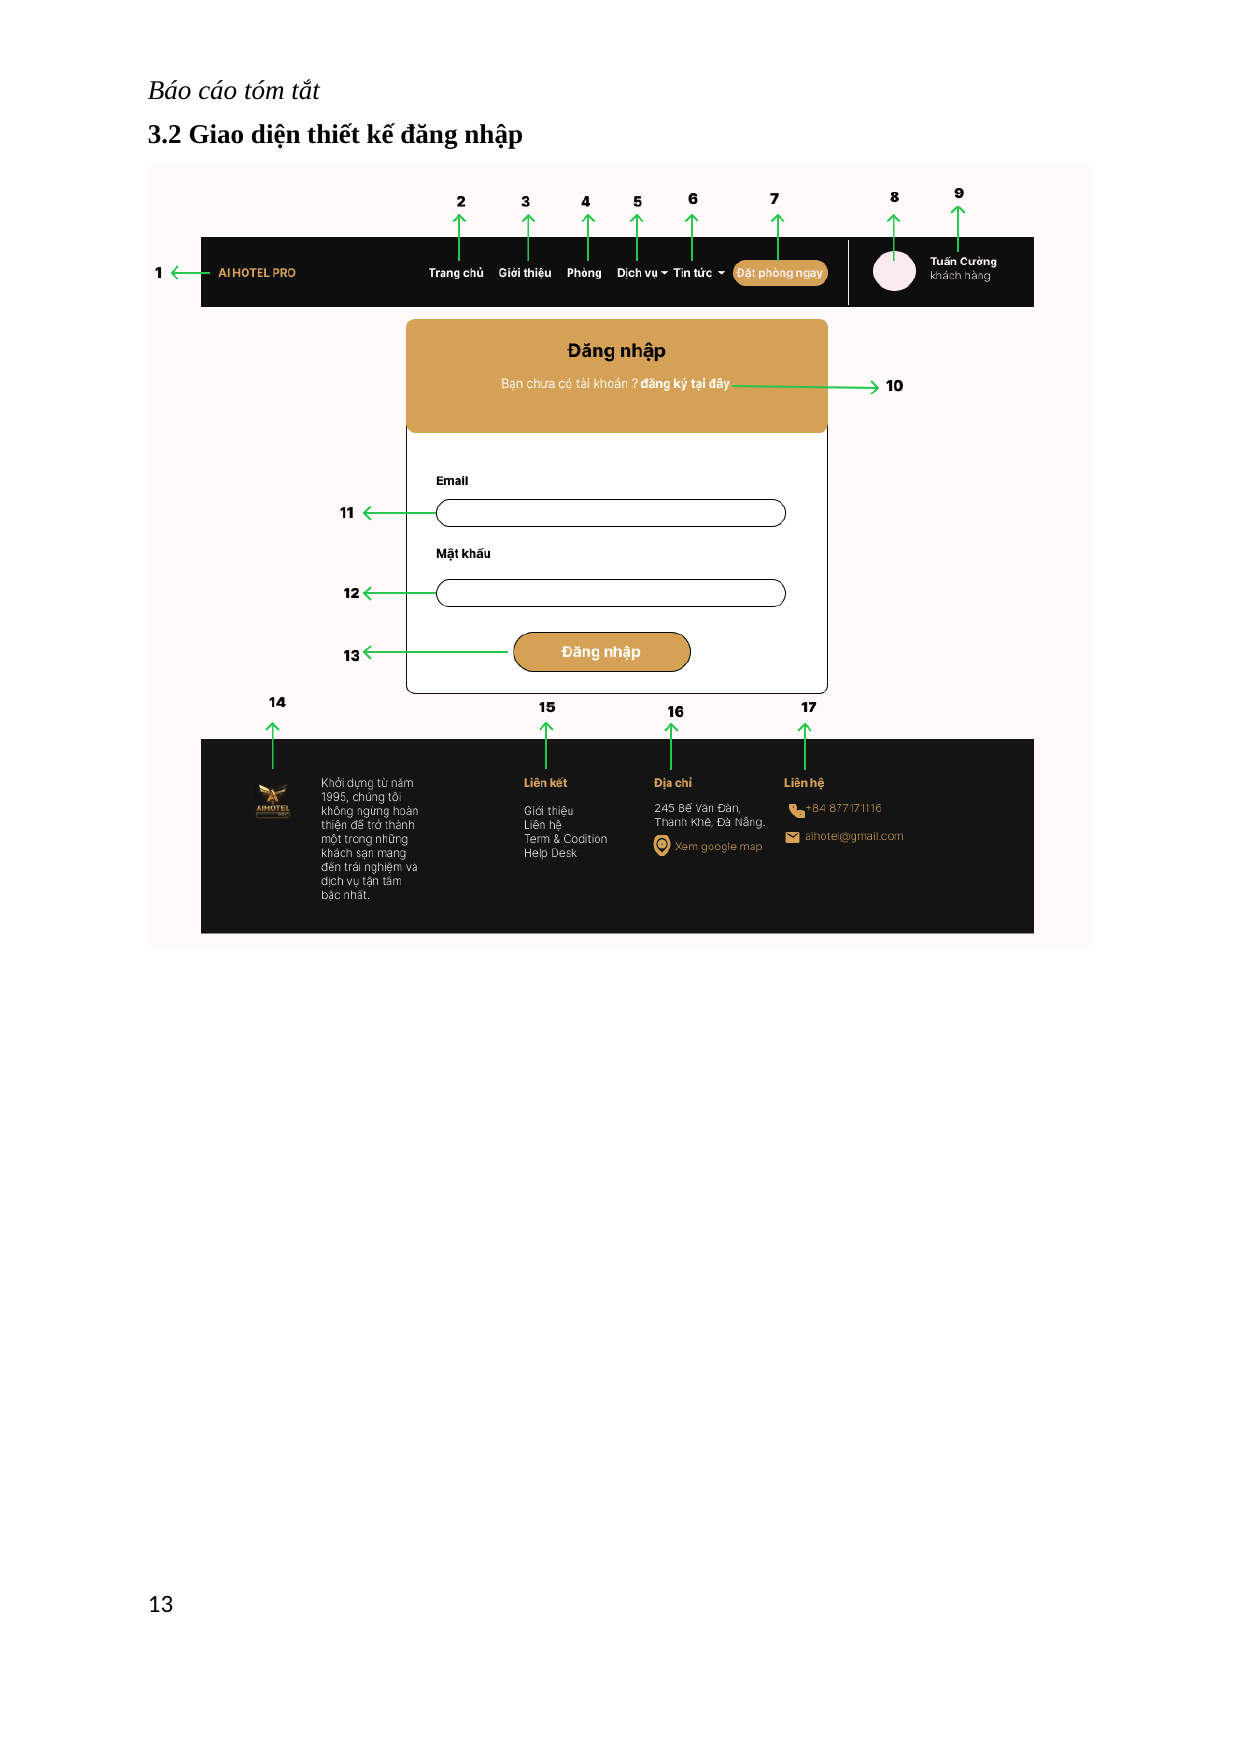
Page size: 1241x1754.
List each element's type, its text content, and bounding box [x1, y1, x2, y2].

subtitle 3.2 Giao diện thiết kế đăng nhập [148, 118, 1092, 149]
picture [147, 164, 1092, 948]
